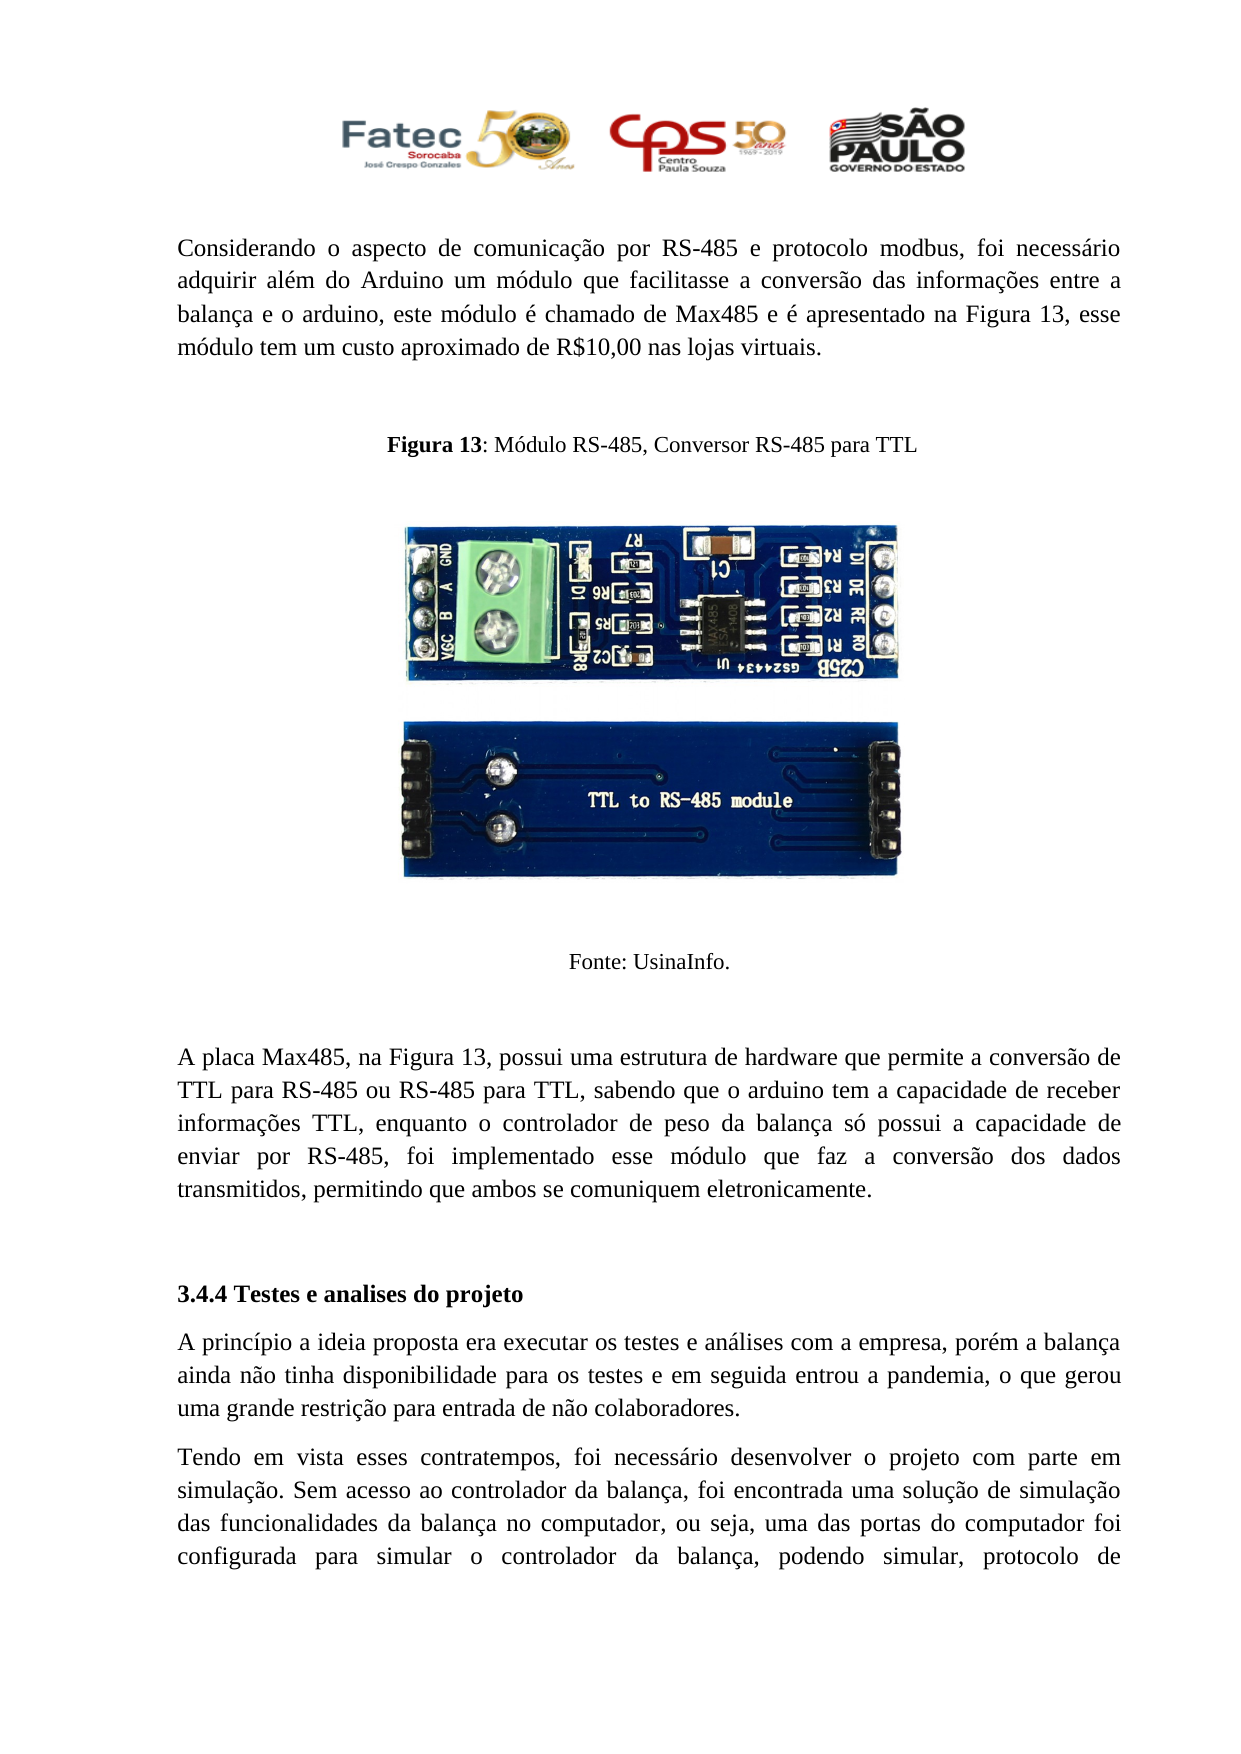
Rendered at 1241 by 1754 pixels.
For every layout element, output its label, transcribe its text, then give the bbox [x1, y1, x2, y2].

picture [315, 75, 985, 207]
text Figura 13: Módulo RS-485, Conversor RS-485 para TTL [177, 431, 1122, 457]
text Fonte: UsinaInfo. [177, 948, 1122, 974]
text Considerando o aspecto de comunicação por RS-485 e protocolo modbus, foi necessário adquirir além do Arduino um módulo que facilitasse a conversão das informações entre a balança e o arduino, este módulo é chamado de Max485 e é apresentado na Figura 13, esse módulo tem um custo aproximado de R$10,00 nas lojas virtuais. [177, 233, 1122, 360]
text A princípio a ideia proposta era executar os testes e análises com a empresa, porém a balança ainda não tinha disponibilidade para os testes e em seguida entrou a pandemia, o que gerou uma grande restrição para entrada de não colaboradores. [177, 1327, 1122, 1421]
picture [394, 521, 906, 884]
subtitle 3.4.4 Testes e analises do projeto [177, 1279, 1122, 1308]
text A placa Max485, na Figura 13, possui uma estrutura de hardware que permite a conversão de TTL para RS-485 ou RS-485 para TTL, sabendo que o arduino tem a capacidade de receber informações TTL, enquanto o controlador de peso da balança só possui a capacidade de enviar por RS-485, foi implementado esse módulo que faz a conversão dos dados transmitidos, permitindo que ambos se comuniquem eletronicamente. [177, 1042, 1122, 1202]
